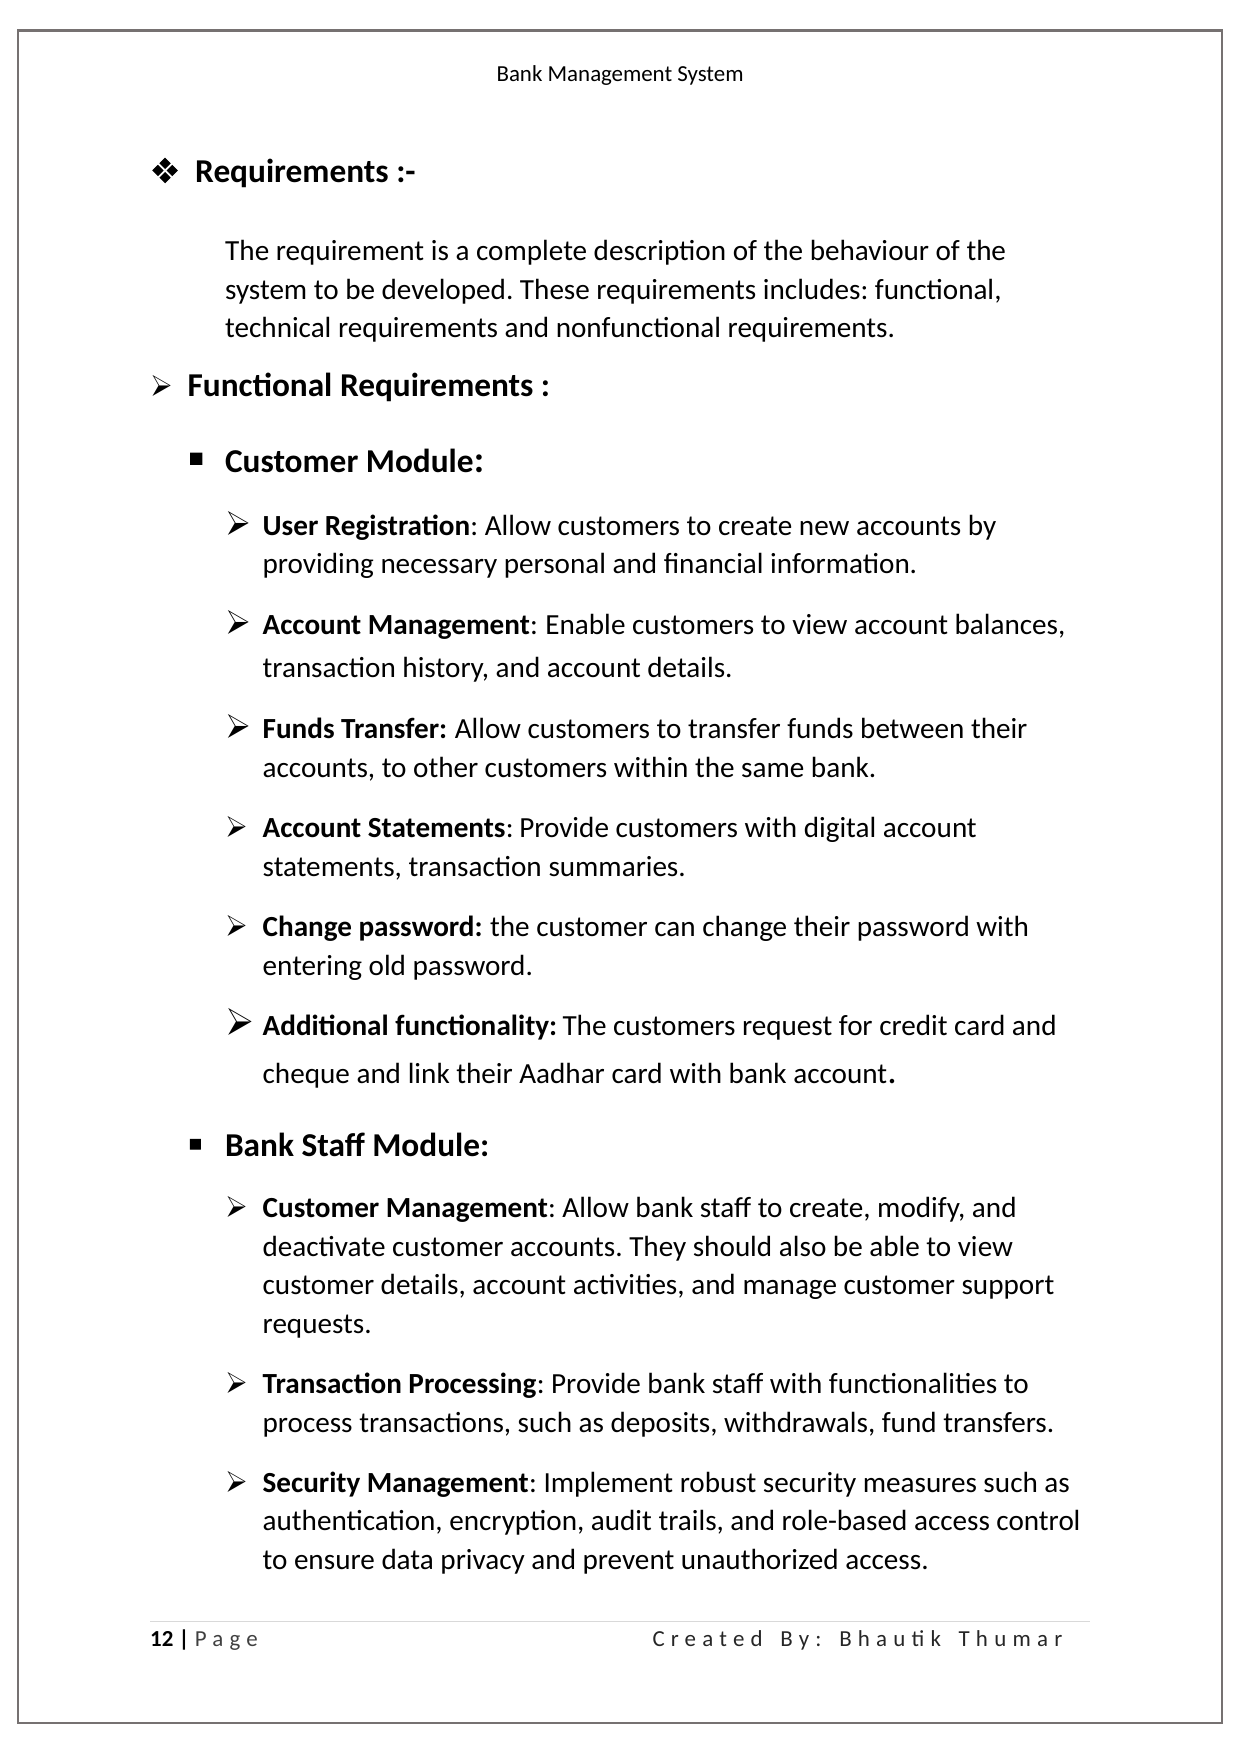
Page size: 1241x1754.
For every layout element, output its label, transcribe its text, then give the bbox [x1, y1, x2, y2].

list Transaction Processing: Provide bank staff with functionalities to process transactions, such as deposits, withdrawals, fund transfers. [225, 1365, 1090, 1439]
list Customer Management: Allow bank staff to create, modify, and deactivate customer accounts. They should also be able to view customer details, account activities, and manage customer support requests. [225, 1189, 1090, 1341]
list Customer Module: [187, 436, 1090, 482]
list Change password: the customer can change their password with entering old password. [225, 908, 1090, 982]
text The requirement is a complete description of the behaviour of the system to be developed. These requirements includes: functional, technical requirements and nonfunctional requirements. [225, 232, 1090, 345]
list Additional functionality: The customers request for credit card and cheque and link their Aadhar card with bank account. [225, 1007, 1090, 1093]
list User Registration: Allow customers to create new accounts by providing necessary personal and financial information. [225, 507, 1090, 581]
list Account Management: Enable customers to view account balances, transaction history, and account details. [225, 606, 1090, 686]
list Functional Requirements : [150, 364, 1090, 405]
list Bank Staff Module: [187, 1124, 1090, 1164]
list Account Statements: Provide customers with digital account statements, transaction summaries. [225, 809, 1090, 883]
list Requirements :- [150, 150, 1090, 191]
list Funds Transfer: Allow customers to transfer funds between their accounts, to other customers within the same bank. [225, 711, 1090, 785]
list Security Management: Implement robust security measures such as authentication, encryption, audit trails, and role-based access control to ensure data privacy and prevent unauthorized access. [225, 1464, 1090, 1576]
